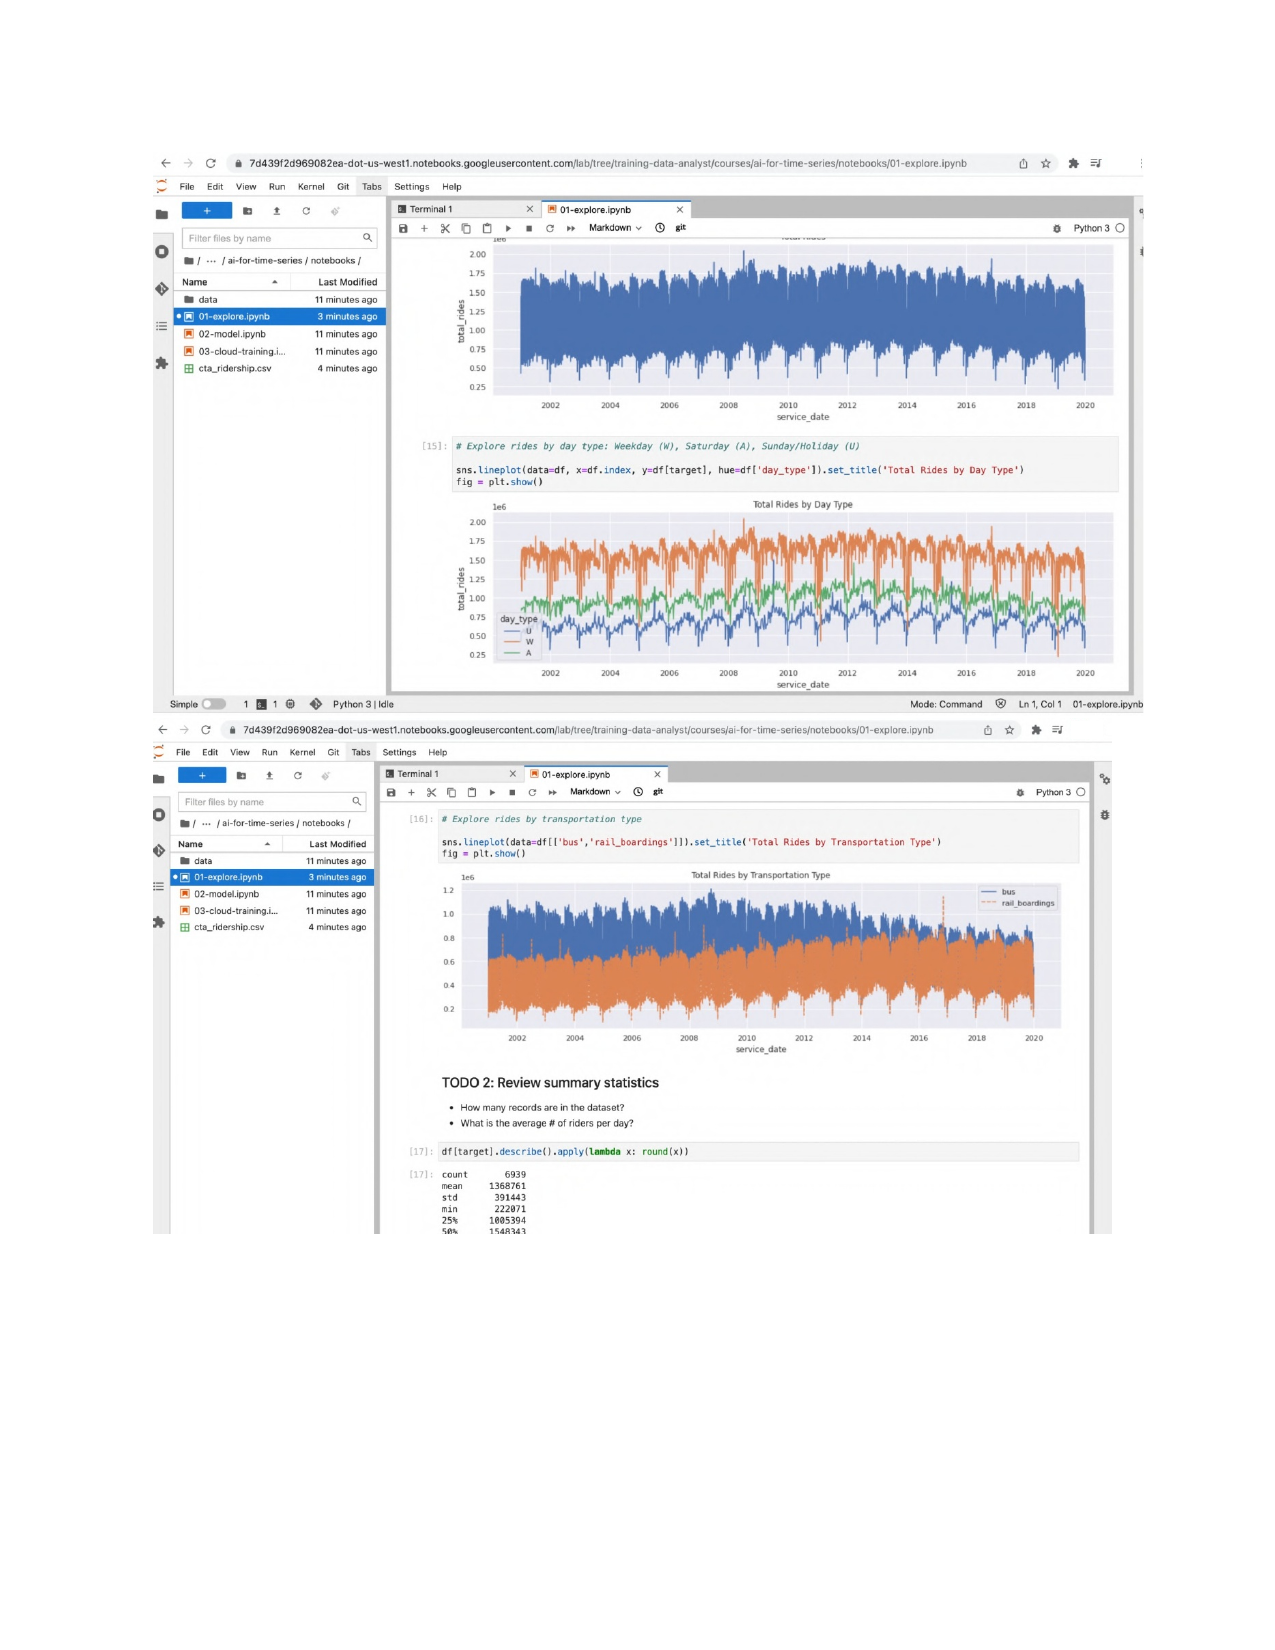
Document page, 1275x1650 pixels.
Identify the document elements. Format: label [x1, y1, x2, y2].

picture [153, 718, 1112, 1234]
picture [153, 152, 1144, 716]
